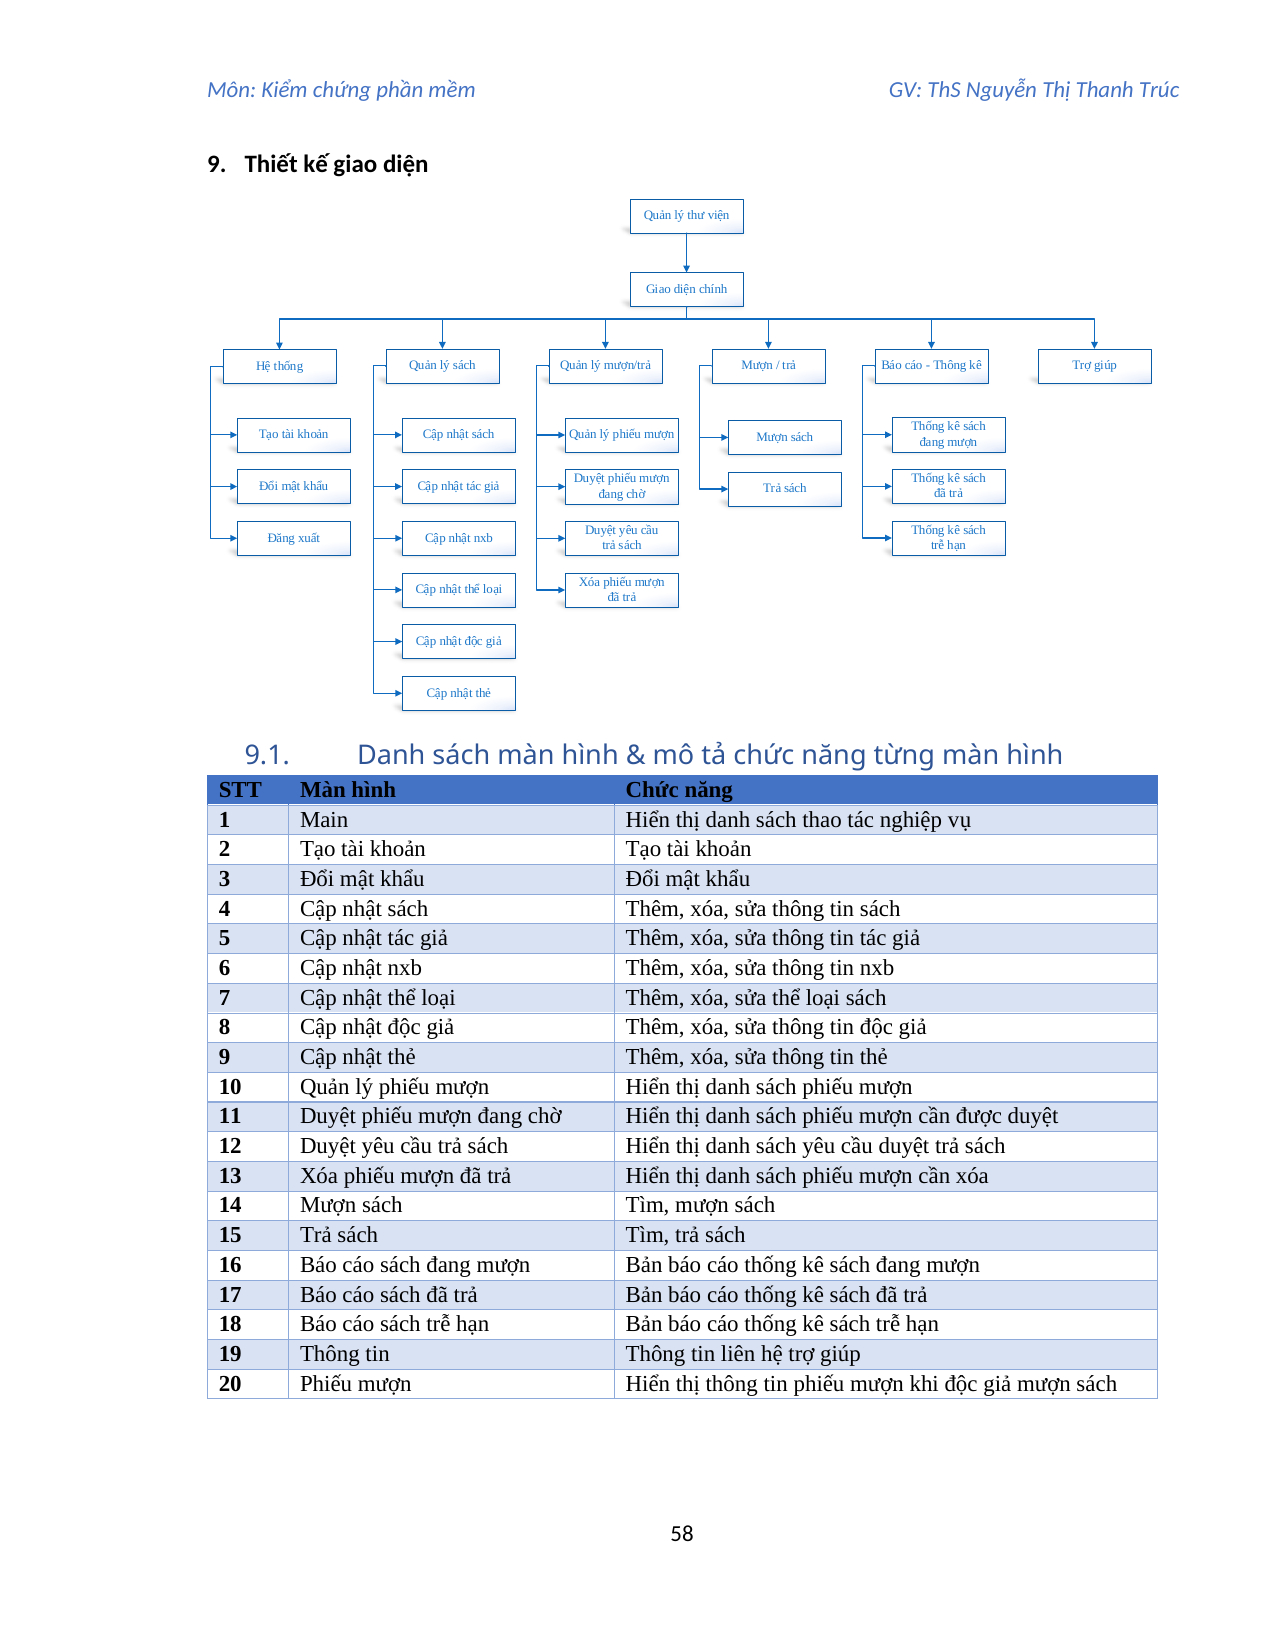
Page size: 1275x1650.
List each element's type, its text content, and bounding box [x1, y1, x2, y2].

table_cell 4 [208, 895, 288, 923]
table_cell Thêm, xóa, sửa thông tin nxb [615, 954, 1157, 983]
table_cell Báo cáo sách trễ hạn [289, 1310, 614, 1339]
table_cell Quản lý phiếu mượn [289, 1073, 614, 1101]
table_cell Trả sách [289, 1221, 614, 1250]
table_cell Duyệt phiếu mượn đang chờ [289, 1103, 614, 1131]
table_cell 20 [208, 1370, 288, 1398]
table_cell Cập nhật nxb [289, 954, 614, 983]
table_cell 7 [208, 984, 288, 1012]
table_cell Thông tin [289, 1340, 614, 1369]
table_cell 12 [208, 1132, 288, 1161]
table_cell Đổi mật khẩu [615, 865, 1157, 894]
table_cell 9 [208, 1043, 288, 1072]
table_cell Hiển thị danh sách phiếu mượn [615, 1073, 1157, 1101]
table_cell Thêm, xóa, sửa thông tin tác giả [615, 924, 1157, 953]
table_cell Hiển thị danh sách yêu cầu duyệt trả sách [615, 1132, 1157, 1161]
table_cell Hiển thị thông tin phiếu mượn khi độc giả mượn sách [615, 1370, 1157, 1398]
table_cell 5 [208, 924, 288, 953]
table_cell Phiếu mượn [289, 1370, 614, 1398]
table_cell Tạo tài khoản [289, 835, 614, 864]
table_cell Hiển thị danh sách phiếu mượn cần xóa [615, 1162, 1157, 1191]
table_header STT [208, 776, 288, 804]
table_cell Bản báo cáo thống kê sách đang mượn [615, 1251, 1157, 1279]
table_cell 10 [208, 1073, 288, 1101]
list Thiết kế giao diện [207, 148, 1157, 178]
table_cell Cập nhật tác giả [289, 924, 614, 953]
table_cell 16 [208, 1251, 288, 1279]
table_cell 3 [208, 865, 288, 894]
table_cell Báo cáo sách đang mượn [289, 1251, 614, 1279]
table_cell 17 [208, 1281, 288, 1309]
table_cell Bản báo cáo thống kê sách đã trả [615, 1281, 1157, 1309]
table_cell 1 [208, 806, 288, 834]
table_cell Cập nhật thể loại [289, 984, 614, 1012]
table_cell Tìm, trả sách [615, 1221, 1157, 1250]
table_cell 13 [208, 1162, 288, 1191]
table_cell Báo cáo sách đã trả [289, 1281, 614, 1309]
table_cell Duyệt yêu cầu trả sách [289, 1132, 614, 1161]
table_cell Tạo tài khoản [615, 835, 1157, 864]
table_cell Xóa phiếu mượn đã trả [289, 1162, 614, 1191]
table_cell Tìm, mượn sách [615, 1192, 1157, 1220]
table_cell 19 [208, 1340, 288, 1369]
table_cell Hiển thị danh sách phiếu mượn cần được duyệt [615, 1103, 1157, 1131]
table_cell Cập nhật thẻ [289, 1043, 614, 1072]
table_cell 2 [208, 835, 288, 864]
subtitle Danh sách màn hình & mô tả chức năng từng màn hình [244, 735, 1157, 772]
table_cell 15 [208, 1221, 288, 1250]
table_cell Thông tin liên hệ trợ giúp [615, 1340, 1157, 1369]
table_cell Thêm, xóa, sửa thông tin sách [615, 895, 1157, 923]
table_header Màn hình [289, 776, 614, 804]
table_cell 11 [208, 1103, 288, 1131]
table_cell Cập nhật sách [289, 895, 614, 923]
table_cell Hiển thị danh sách thao tác nghiệp vụ [615, 806, 1157, 834]
table_header Chức năng [615, 776, 1157, 804]
table_cell Cập nhật độc giả [289, 1014, 614, 1042]
table_cell 14 [208, 1192, 288, 1220]
table_cell Main [289, 806, 614, 834]
table_cell Bản báo cáo thống kê sách trễ hạn [615, 1310, 1157, 1339]
table_cell Mượn sách [289, 1192, 614, 1220]
table_cell 8 [208, 1014, 288, 1042]
table_cell 18 [208, 1310, 288, 1339]
table_cell Thêm, xóa, sửa thể loại sách [615, 984, 1157, 1012]
table_cell 6 [208, 954, 288, 983]
table_cell Thêm, xóa, sửa thông tin thẻ [615, 1043, 1157, 1072]
table_cell Đổi mật khẩu [289, 865, 614, 894]
table_cell Thêm, xóa, sửa thông tin độc giả [615, 1014, 1157, 1042]
